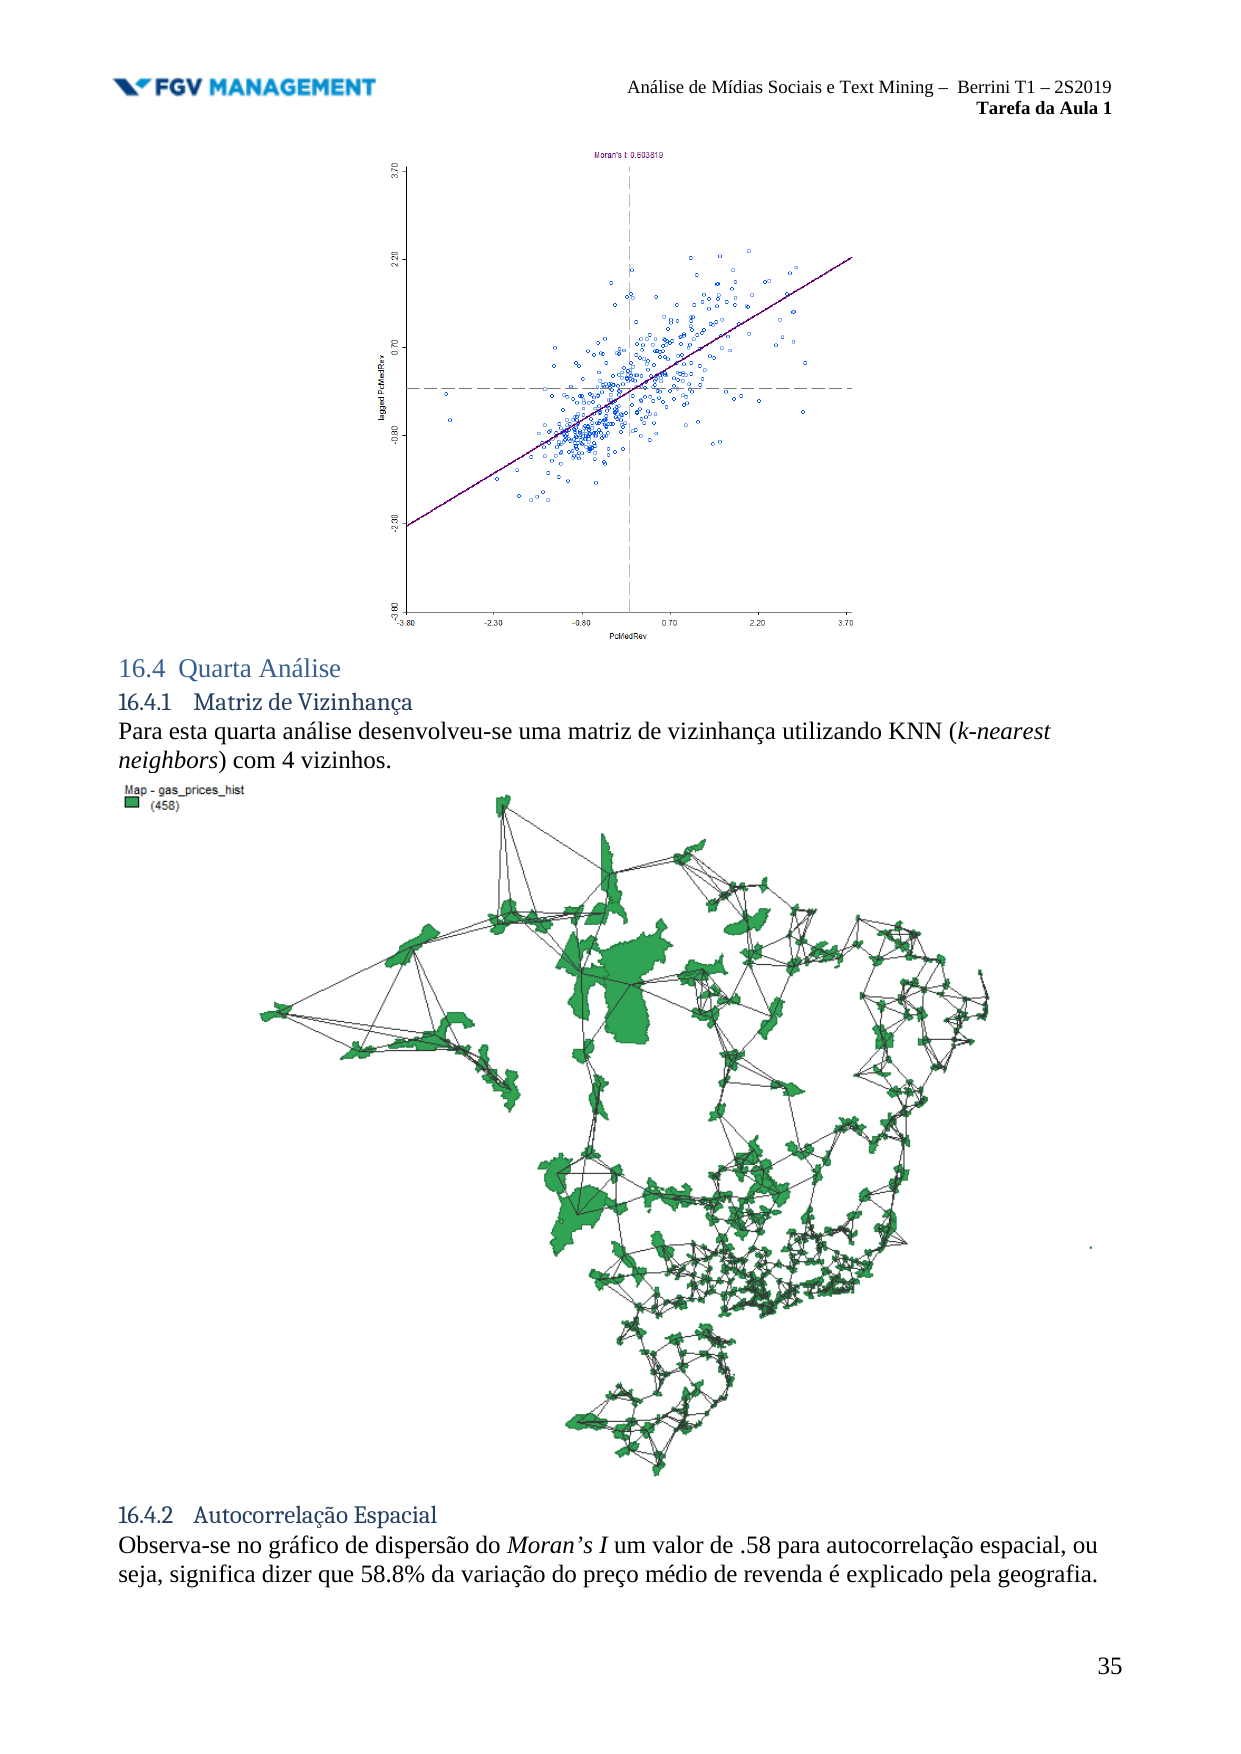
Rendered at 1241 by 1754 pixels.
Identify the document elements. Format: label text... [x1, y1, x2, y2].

picture [118, 773, 1121, 1498]
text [118, 1530, 1122, 1588]
text Para esta quarta análise desenvolveu-se uma matriz de vizinhança utilizando KNN (k-nearest neighbors) com 4 vizinhos. [118, 716, 1122, 774]
subtitle Matriz de Vizinhança [118, 687, 1122, 716]
picture [118, 147, 1121, 648]
subtitle Autocorrelação Espacial [118, 1501, 1122, 1530]
subtitle Quarta Análise [118, 652, 1122, 683]
picture [104, 73, 391, 105]
